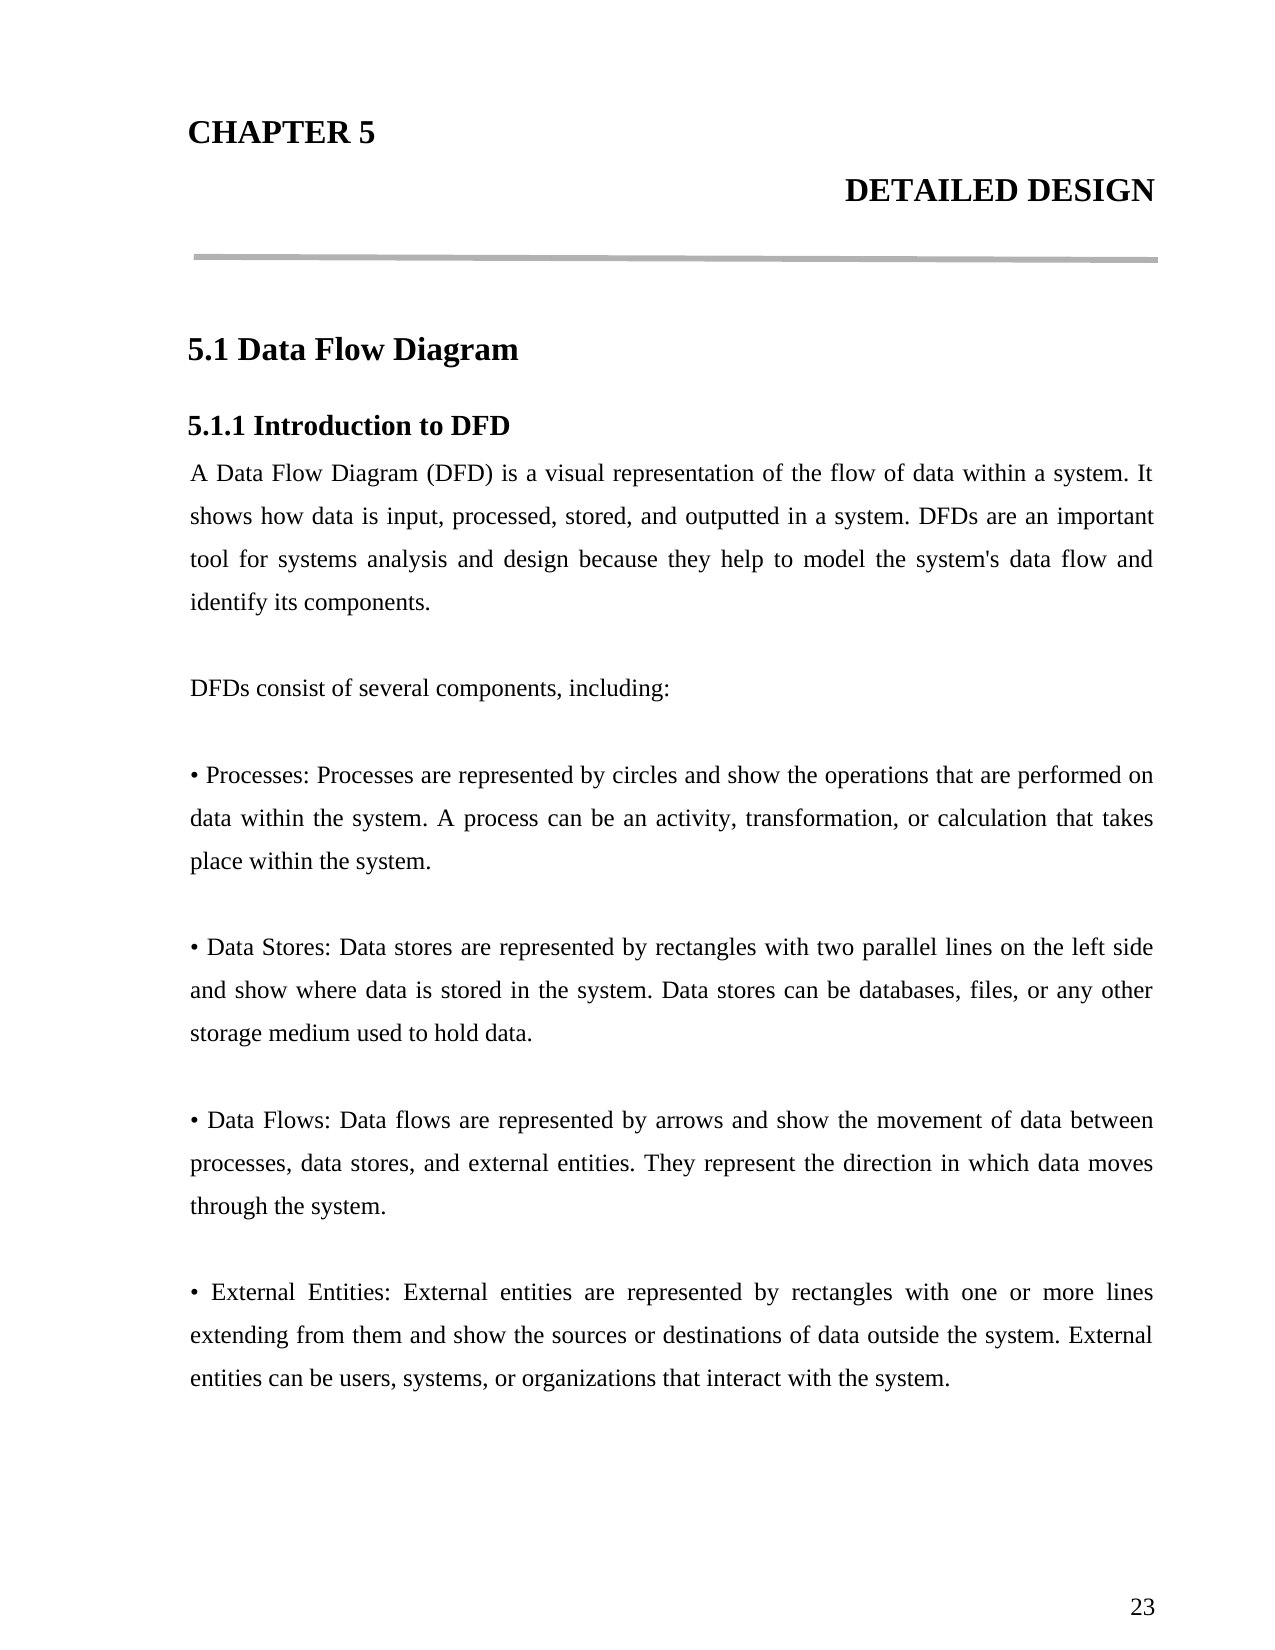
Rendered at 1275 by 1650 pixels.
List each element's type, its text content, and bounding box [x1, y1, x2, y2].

text • Data Stores: Data stores are represented by rectangles with two parallel lines on the left side and show where data is stored in the system. Data stores can be databases, files, or any other storage medium used to hold data. [190, 932, 1155, 1047]
text DFDs consist of several components, including: [190, 673, 1155, 702]
text • Data Flows: Data flows are represented by arrows and show the movement of data between processes, data stores, and external entities. They represent the direction in which data moves through the system. [190, 1105, 1155, 1220]
text DETAILED DESIGN [187, 170, 1155, 208]
text A Data Flow Diagram (DFD) is a visual representation of the flow of data within a system. It shows how data is input, processed, stored, and outputted in a system. DFDs are an important tool for systems analysis and design because they help to model the system's data flow and identify its components. [190, 458, 1155, 616]
text • Processes: Processes are represented by circles and show the operations that are performed on data within the system. A process can be an activity, transformation, or calculation that takes place within the system. [190, 760, 1155, 875]
text • External Entities: External entities are represented by rectangles with one or more lines extending from them and show the sources or destinations of data outside the system. External entities can be users, systems, or organizations that interact with the system. [190, 1277, 1155, 1392]
text 5.1.1 Introduction to DFD [187, 408, 1155, 441]
text 5.1 Data Flow Diagram [187, 329, 1155, 368]
text CHAPTER 5 [187, 112, 1155, 151]
